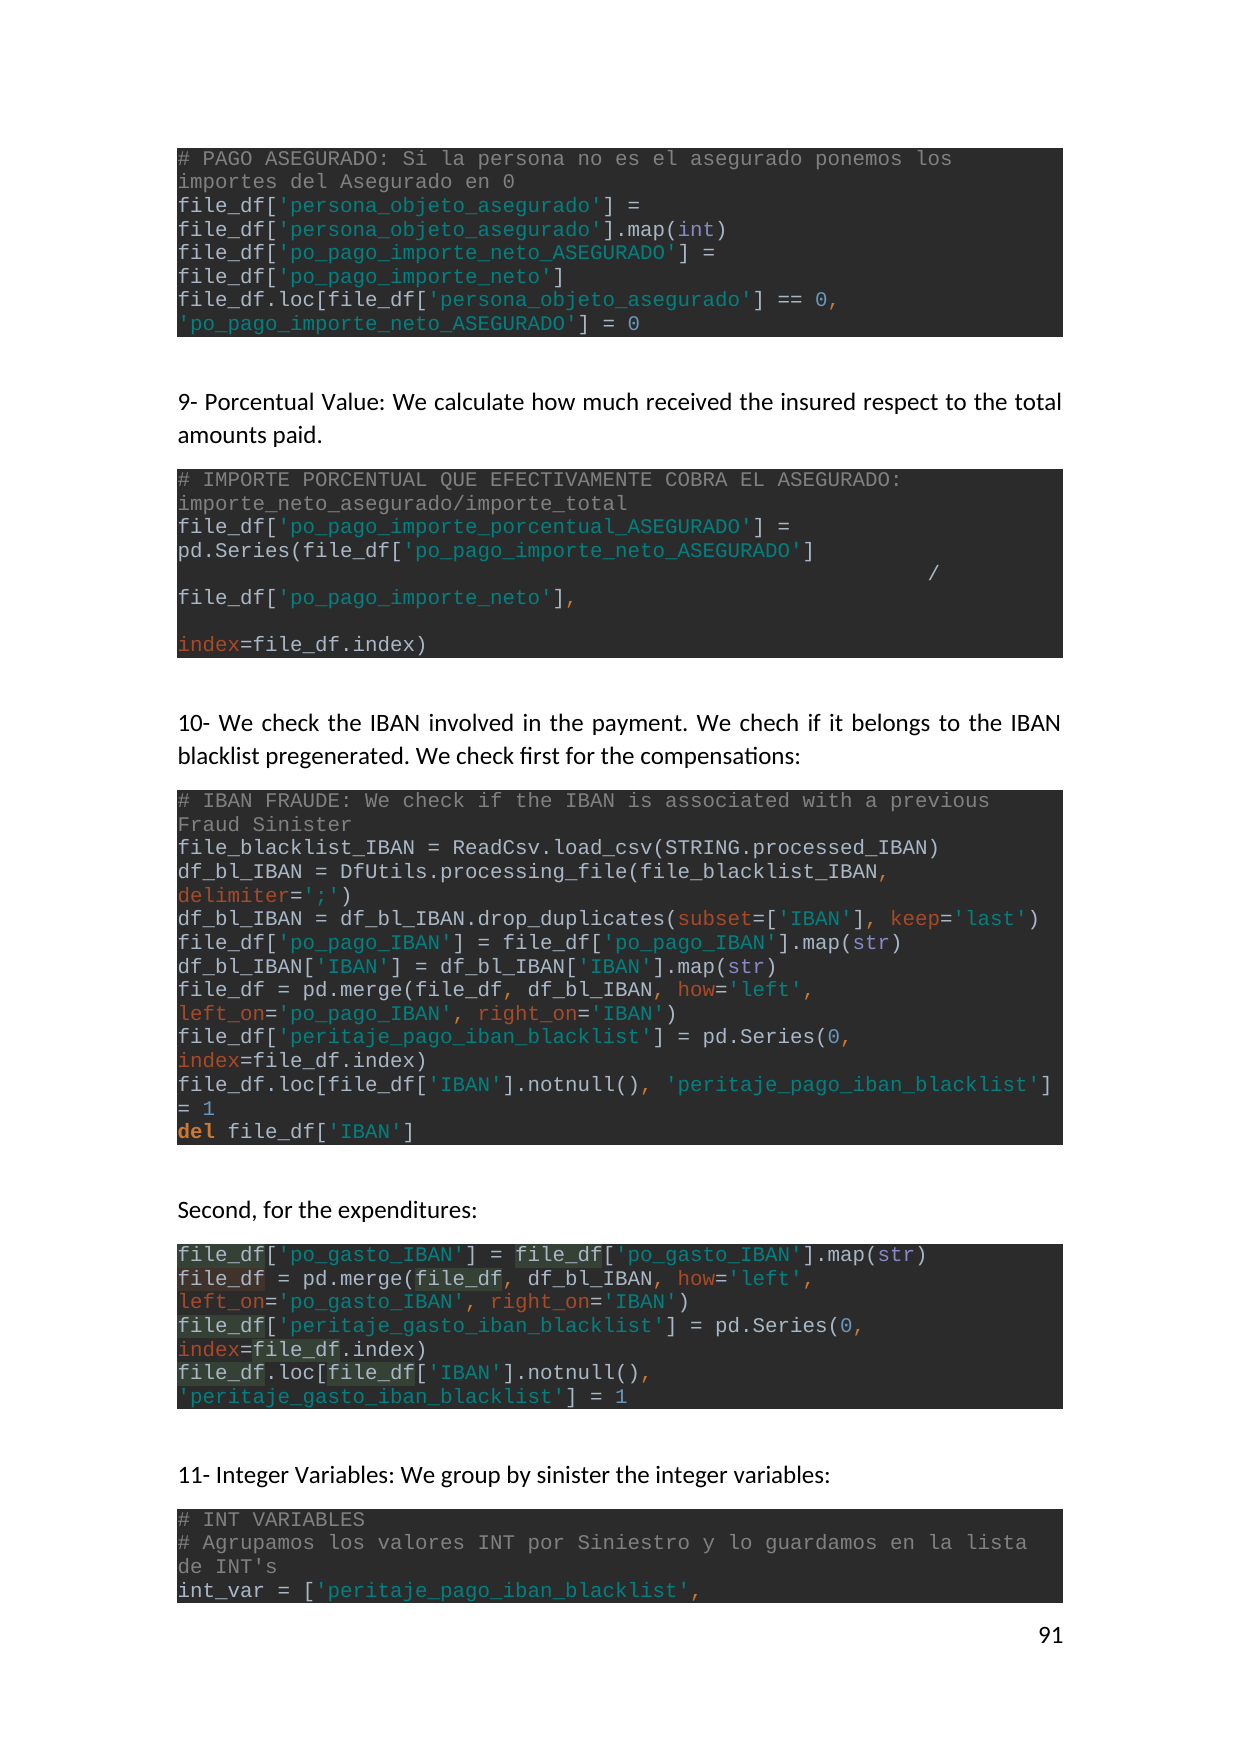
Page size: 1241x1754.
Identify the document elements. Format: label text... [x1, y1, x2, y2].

text Second, for the expenditures: [177, 1194, 1063, 1225]
text # IBAN FRAUDE: We check if the IBAN is associated with a previous Fraud Sinister file_blacklist_IBAN = ReadCsv.load_csv(STRING.processed_IBAN) df_bl_IBAN = DfUtils.processing_file(file_blacklist_IBAN, delimiter=';') df_bl_IBAN = df_bl_IBAN.drop_duplicates(subset=['IBAN'], keep='last') file_df['po_pago_IBAN'] = file_df['po_pago_IBAN'].map(str) df_bl_IBAN['IBAN'] = df_bl_IBAN['IBAN'].map(str) file_df = pd.merge(file_df, df_bl_IBAN, how='left', left_on='po_pago_IBAN', right_on='IBAN') file_df['peritaje_pago_iban_blacklist'] = pd.Series(0, index=file_df.index) file_df.loc[file_df['IBAN'].notnull(), 'peritaje_pago_iban_blacklist'] = 1 del file_df['IBAN'] [177, 790, 1063, 1145]
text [177, 1509, 1063, 1603]
text # PAGO ASEGURADO: Si la persona no es el asegurado ponemos los importes del Asegurado en 0 file_df['persona_objeto_asegurado'] = file_df['persona_objeto_asegurado'].map(int) file_df['po_pago_importe_neto_ASEGURADO'] = file_df['po_pago_importe_neto'] file_df.loc[file_df['persona_objeto_asegurado'] == 0, 'po_pago_importe_neto_ASEGURADO'] = 0 [177, 148, 1063, 337]
text # IMPORTE PORCENTUAL QUE EFECTIVAMENTE COBRA EL ASEGURADO: importe_neto_asegurado/importe_total file_df['po_pago_importe_porcentual_ASEGURADO'] = pd.Series(file_df['po_pago_importe_neto_ASEGURADO'] / file_df['po_pago_importe_neto'], index=file_df.index) [177, 469, 1063, 658]
text 11- Integer Variables: We group by sinister the integer variables: [177, 1459, 1063, 1489]
text 9- Porcentual Value: We calculate how much received the insured respect to the total amounts paid. [177, 386, 1063, 450]
text 10- We check the IBAN involved in the payment. We chech if it belongs to the IBAN blacklist pregenerated. We check first for the compensations: [177, 708, 1063, 771]
text file_df['po_gasto_IBAN'] = file_df['po_gasto_IBAN'].map(str) file_df = pd.merge(file_df, df_bl_IBAN, how='left', left_on='po_gasto_IBAN', right_on='IBAN') file_df['peritaje_gasto_iban_blacklist'] = pd.Series(0, index=file_df.index) file_df.loc[file_df['IBAN'].notnull(), 'peritaje_gasto_iban_blacklist'] = 1 [177, 1244, 1063, 1409]
